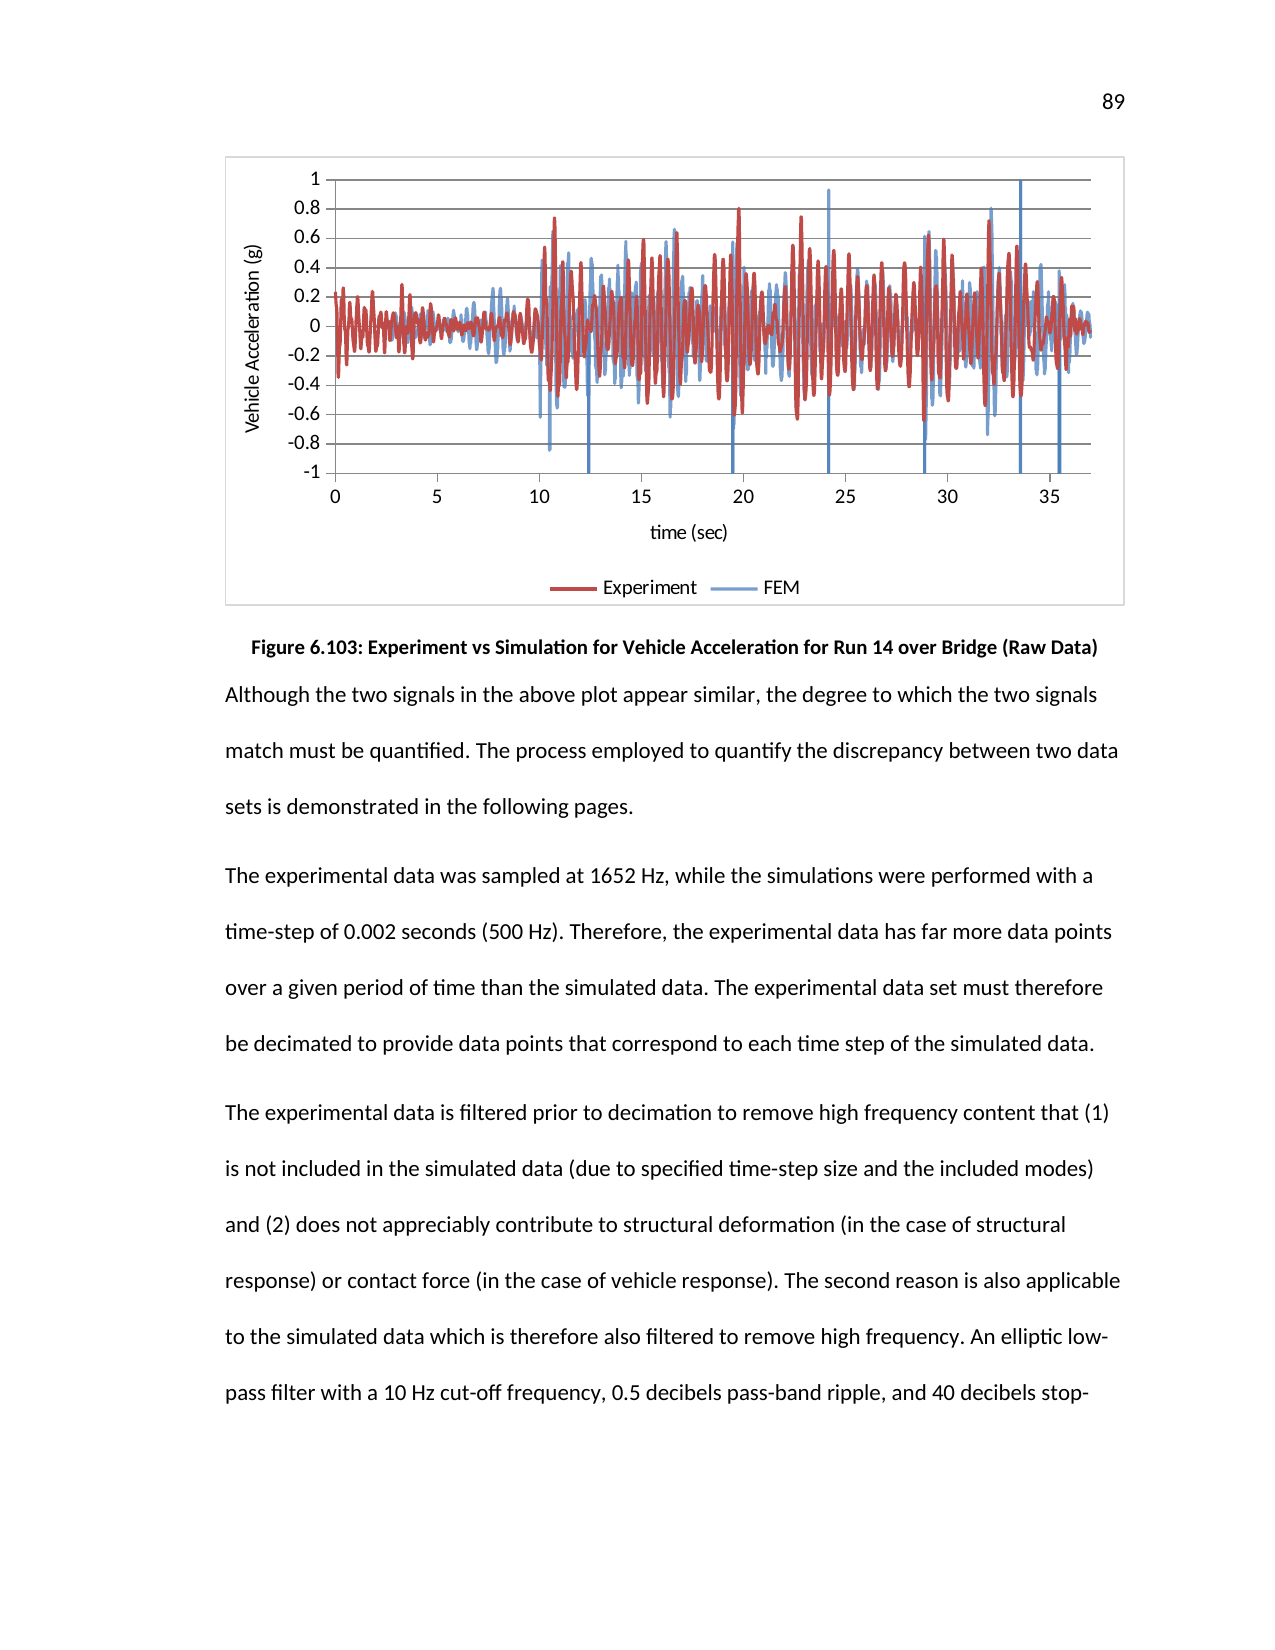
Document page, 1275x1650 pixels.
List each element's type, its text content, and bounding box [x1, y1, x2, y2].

text Although the two signals in the above plot appear similar, the degree to which the two signals match must be quantified. The process employed to quantify the discrepancy between two data sets is demonstrated in the following pages. [225, 680, 1125, 820]
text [225, 1098, 1125, 1406]
text The experimental data was sampled at 1652 Hz, while the simulations were performed with a time-step of 0.002 seconds (500 Hz). Therefore, the experimental data has far more data points over a given period of time than the simulated data. The experimental data set must therefore be decimated to provide data points that correspond to each time step of the simulated data. [225, 861, 1125, 1057]
